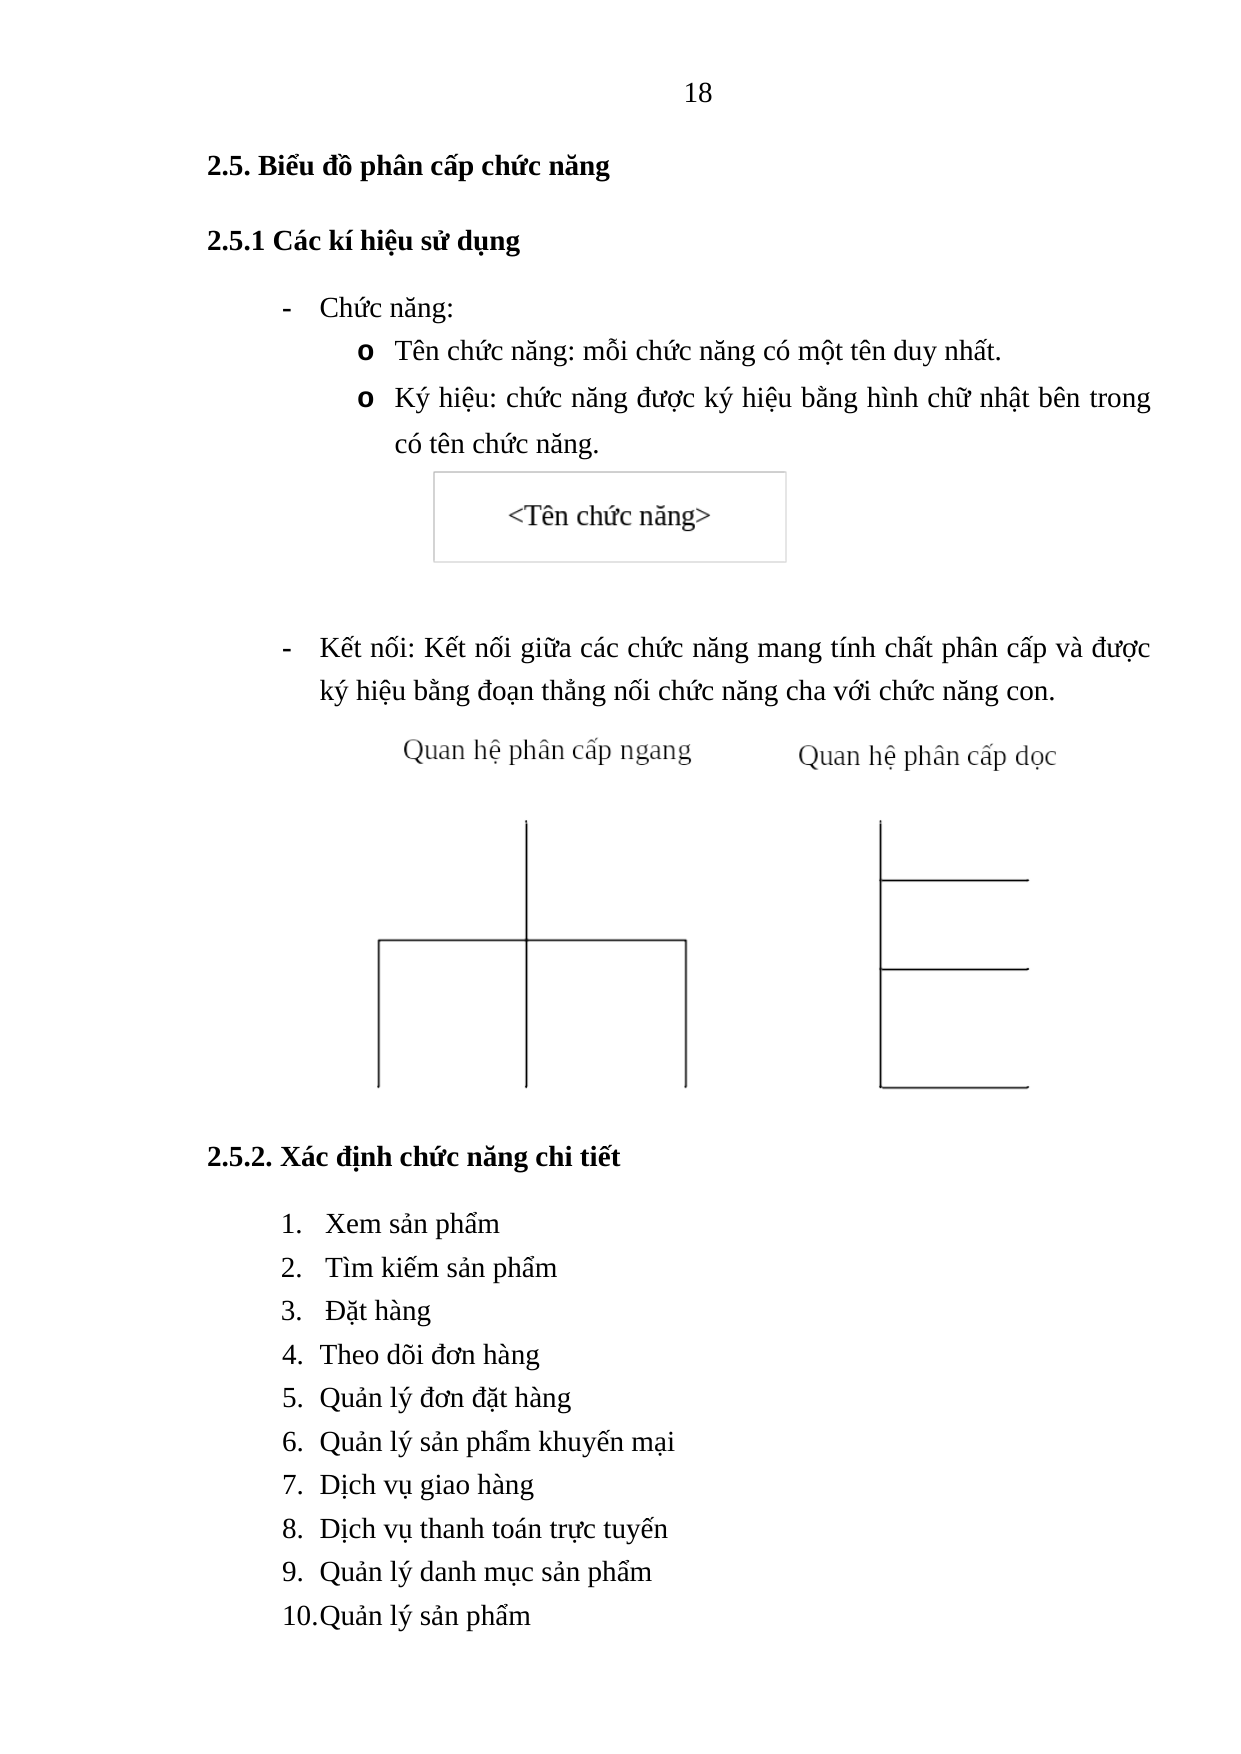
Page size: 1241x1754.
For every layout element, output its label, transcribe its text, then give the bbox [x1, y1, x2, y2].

subtitle 2.5.1 Các kí hiệu sử dụng [207, 223, 1152, 257]
subtitle 2.5. Biểu đồ phân cấp chức năng [207, 148, 1152, 181]
list Kết nối: Kết nối giữa các chức năng mang tính chất phân cấp và được ký hiệu bằng đoạn thẳng nối chức năng cha với chức năng con. [282, 630, 1152, 707]
list Xem sản phẩm [281, 1206, 1152, 1240]
list Đặt hàng [281, 1293, 1152, 1327]
list Quản lý sản phẩm khuyến mại [282, 1424, 1152, 1457]
list Tên chức năng: mỗi chức năng có một tên duy nhất. [357, 333, 1152, 369]
list Dịch vụ giao hàng [282, 1467, 1152, 1501]
subtitle 2.5.2. Xác định chức năng chi tiết [207, 1139, 1152, 1173]
list Ký hiệu: chức năng được ký hiệu bằng hình chữ nhật bên trong có tên chức năng. [357, 380, 1152, 460]
list Theo dõi đơn hàng [282, 1337, 1152, 1370]
list Chức năng: [282, 290, 1152, 323]
list Tìm kiếm sản phẩm [281, 1250, 1152, 1283]
list Quản lý sản phẩm [282, 1598, 1152, 1632]
list Quản lý danh mục sản phẩm [282, 1554, 1152, 1588]
list Dịch vụ thanh toán trực tuyến [282, 1511, 1152, 1544]
list Quản lý đơn đặt hàng [282, 1380, 1152, 1414]
